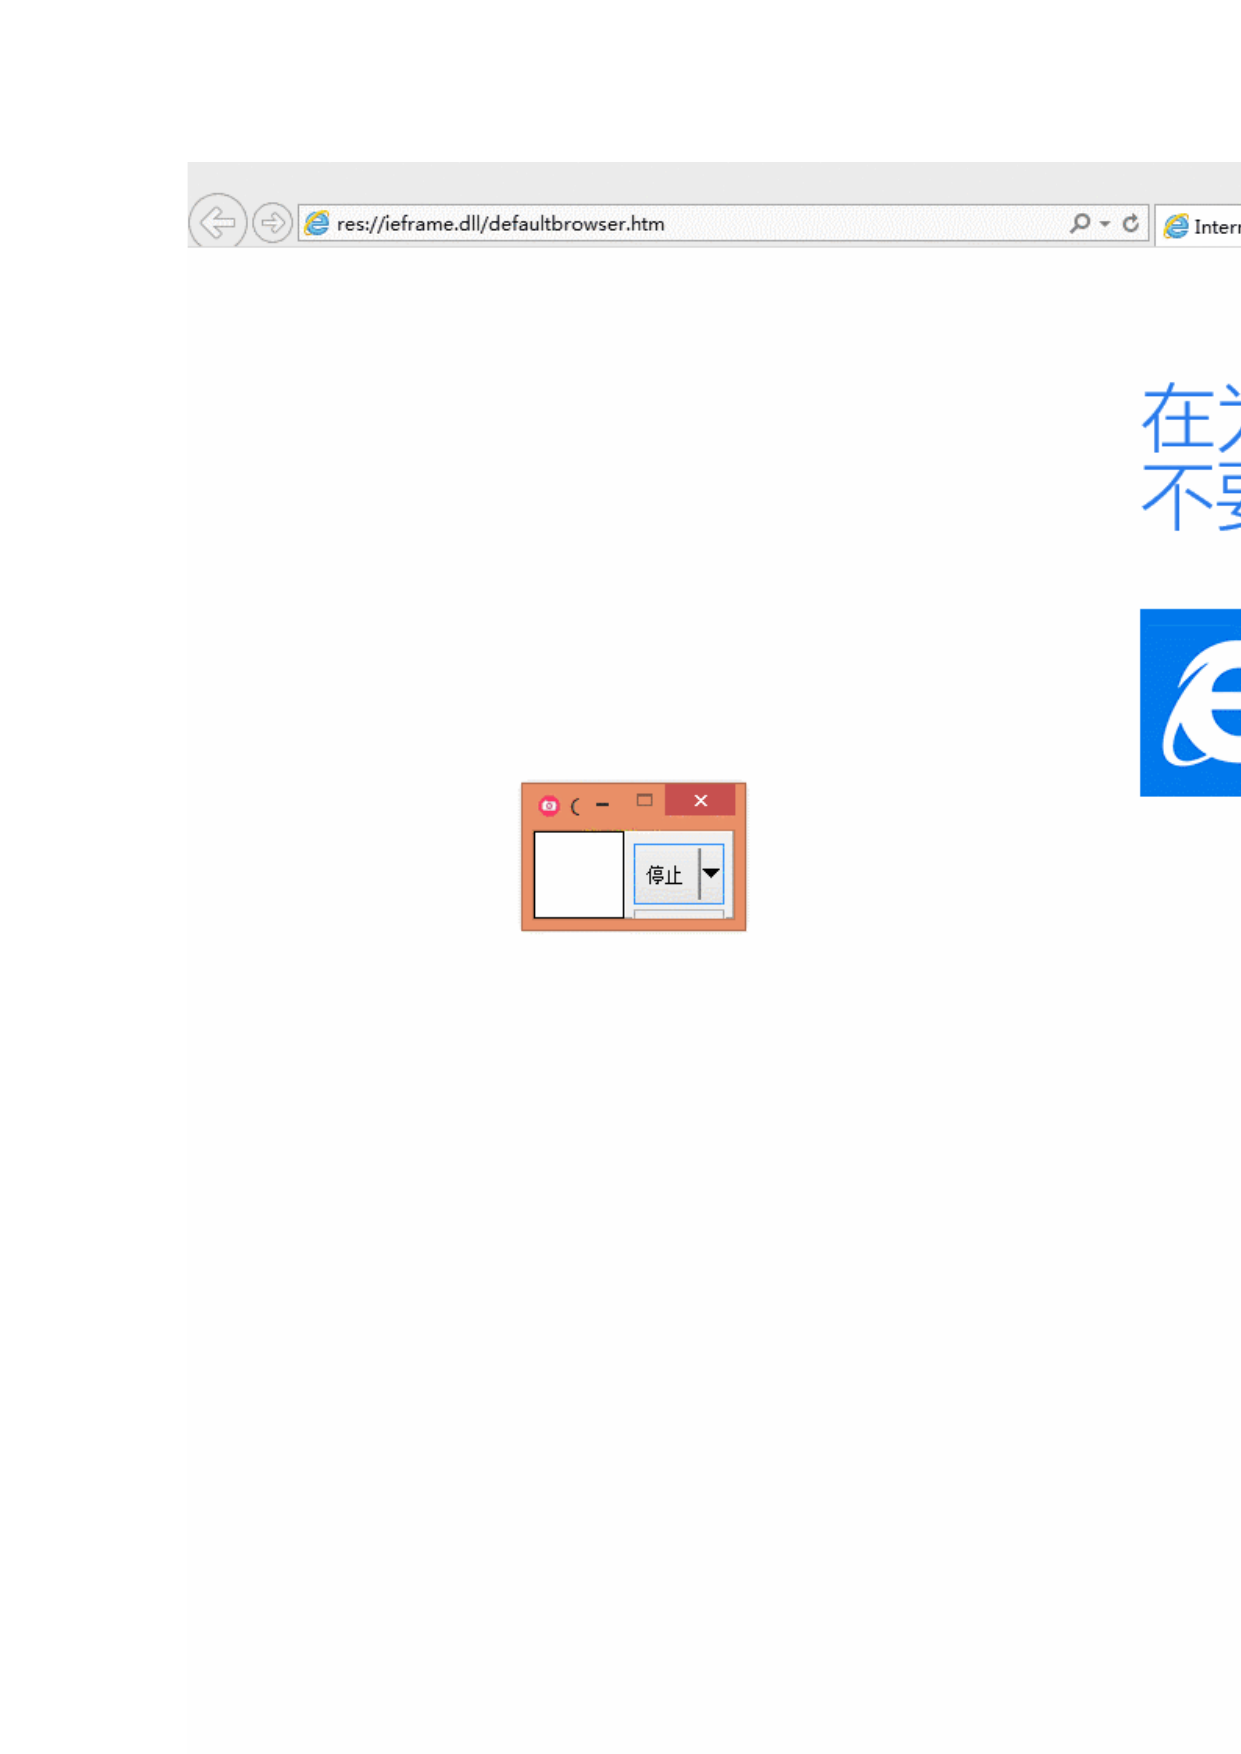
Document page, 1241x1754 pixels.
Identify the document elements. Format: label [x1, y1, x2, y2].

picture [187, 162, 1241, 1754]
